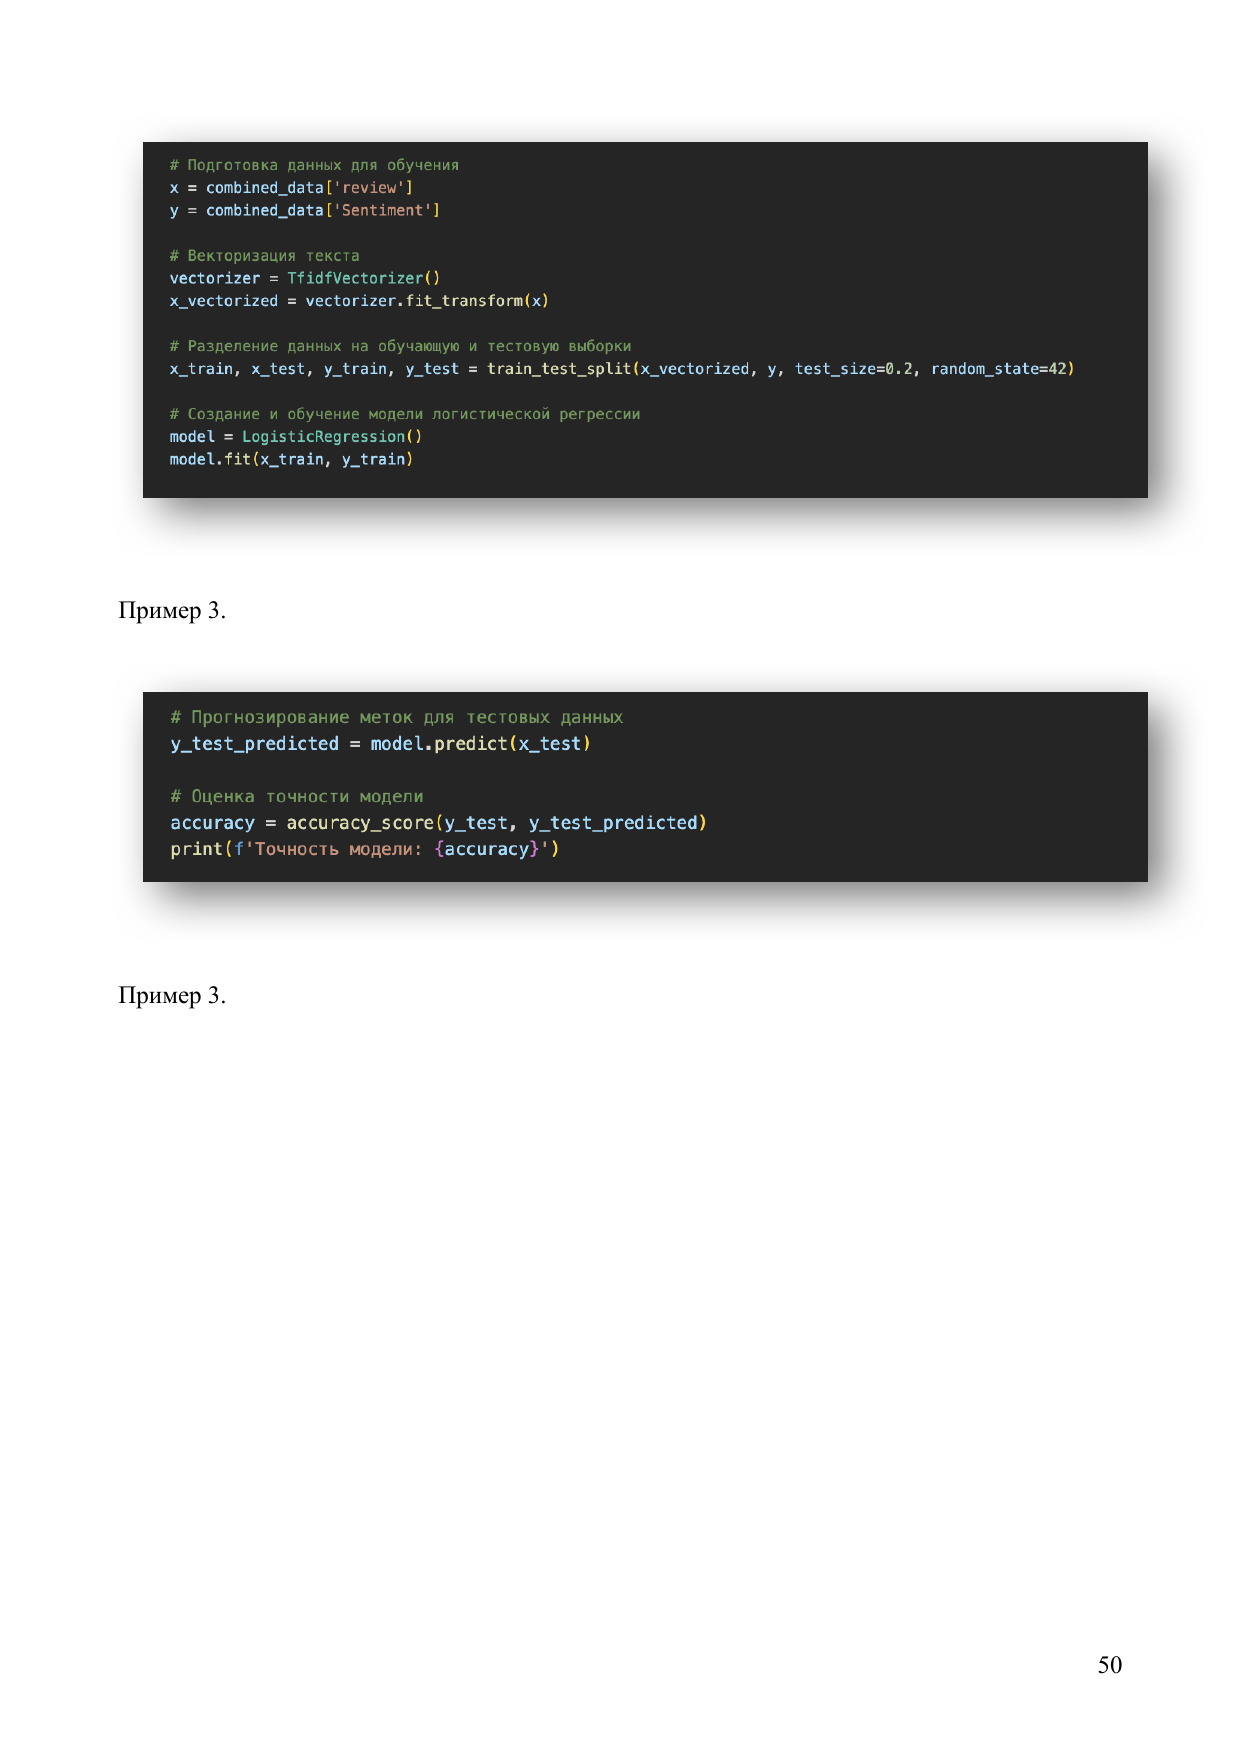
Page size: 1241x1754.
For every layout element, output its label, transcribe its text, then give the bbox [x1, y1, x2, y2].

picture [143, 142, 1148, 498]
text Пример 3. [118, 981, 1122, 1009]
picture [143, 692, 1148, 882]
text Пример 3. [118, 597, 1122, 624]
